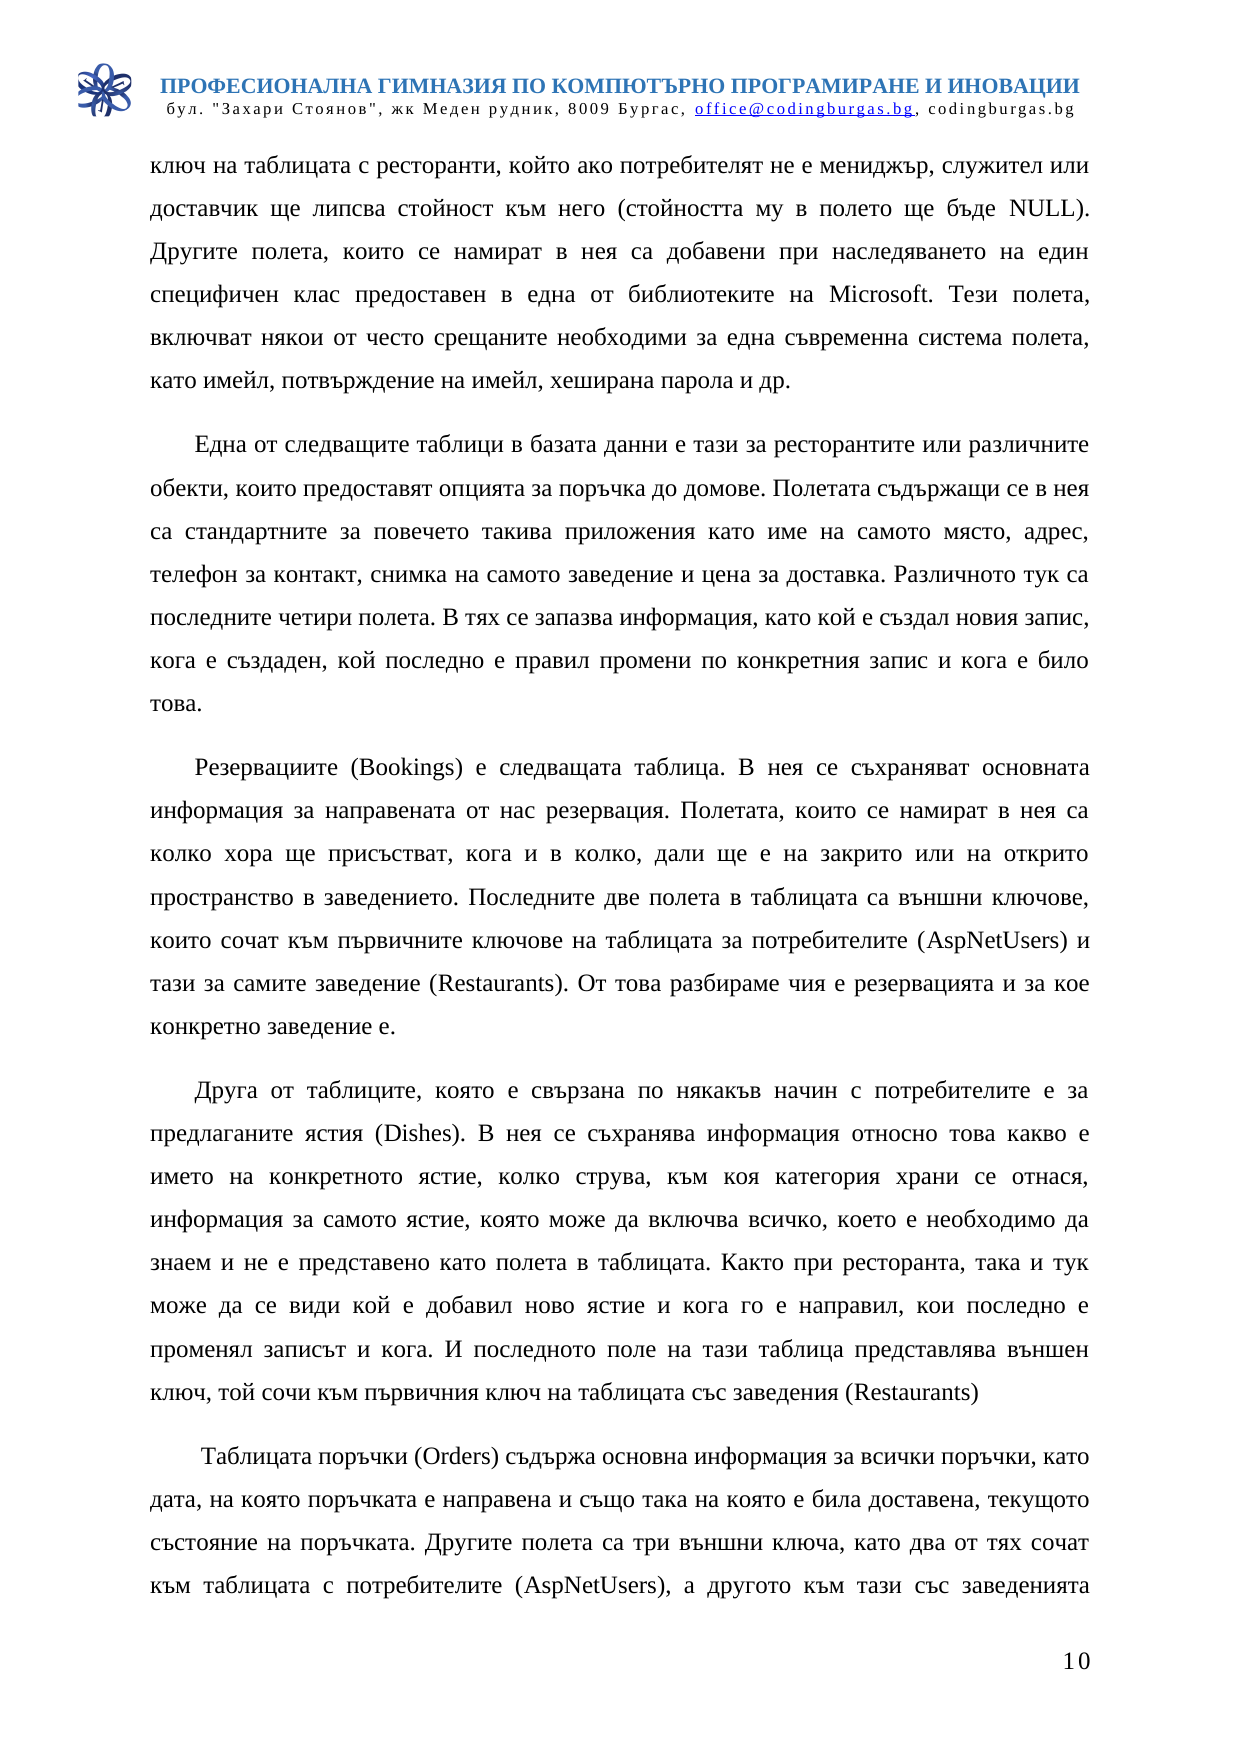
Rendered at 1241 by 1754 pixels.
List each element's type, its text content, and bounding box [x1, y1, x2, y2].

text Резервациите (Bookings) е следващата таблица. В нея се съхраняват основната информация за направената от нас резервация. Полетата, които се намират в нея са колко хора ще присъстват, кога и в колко, дали ще е на закрито или на открито пространство в заведението. Последните две полета в таблицата са външни ключове, които сочат към първичните ключове на таблицата за потребителите (AspNetUsers) и тази за самите заведение (Restaurants). От това разбираме чия е резервацията и за кое конкретно заведение е. [150, 752, 1090, 1040]
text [150, 1441, 1090, 1599]
picture [78, 63, 132, 117]
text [150, 150, 1090, 394]
text Една от следващите таблици в базата данни е тази за ресторантите или различните обекти, които предоставят опцията за поръчка до домове. Полетата съдържащи се в нея са стандартните за повечето такива приложения като име на самото място, адрес, телефон за контакт, снимка на самото заведение и цена за доставка. Различното тук са последните четири полета. В тях се запазва информация, като кой е създал новия запис, кога е създаден, кой последно е правил промени по конкретния запис и кога е било това. [150, 429, 1090, 717]
text Друга от таблиците, която е свързана по някакъв начин с потребителите е за предлаганите ястия (Dishes). В нея се съхранява информация относно това какво е името на конкретното ястие, колко струва, към коя категория храни се отнася, информация за самото ястие, която може да включва всичко, което е необходимо да знаем и не е представено като полета в таблицата. Както при ресторанта, така и тук може да се види кой е добавил ново ястие и кога го е направил, кои последно е променял записът и кога. И последното поле на тази таблица представлява външен ключ, той сочи към първичния ключ на таблицата със заведения (Restaurants) [150, 1075, 1090, 1406]
